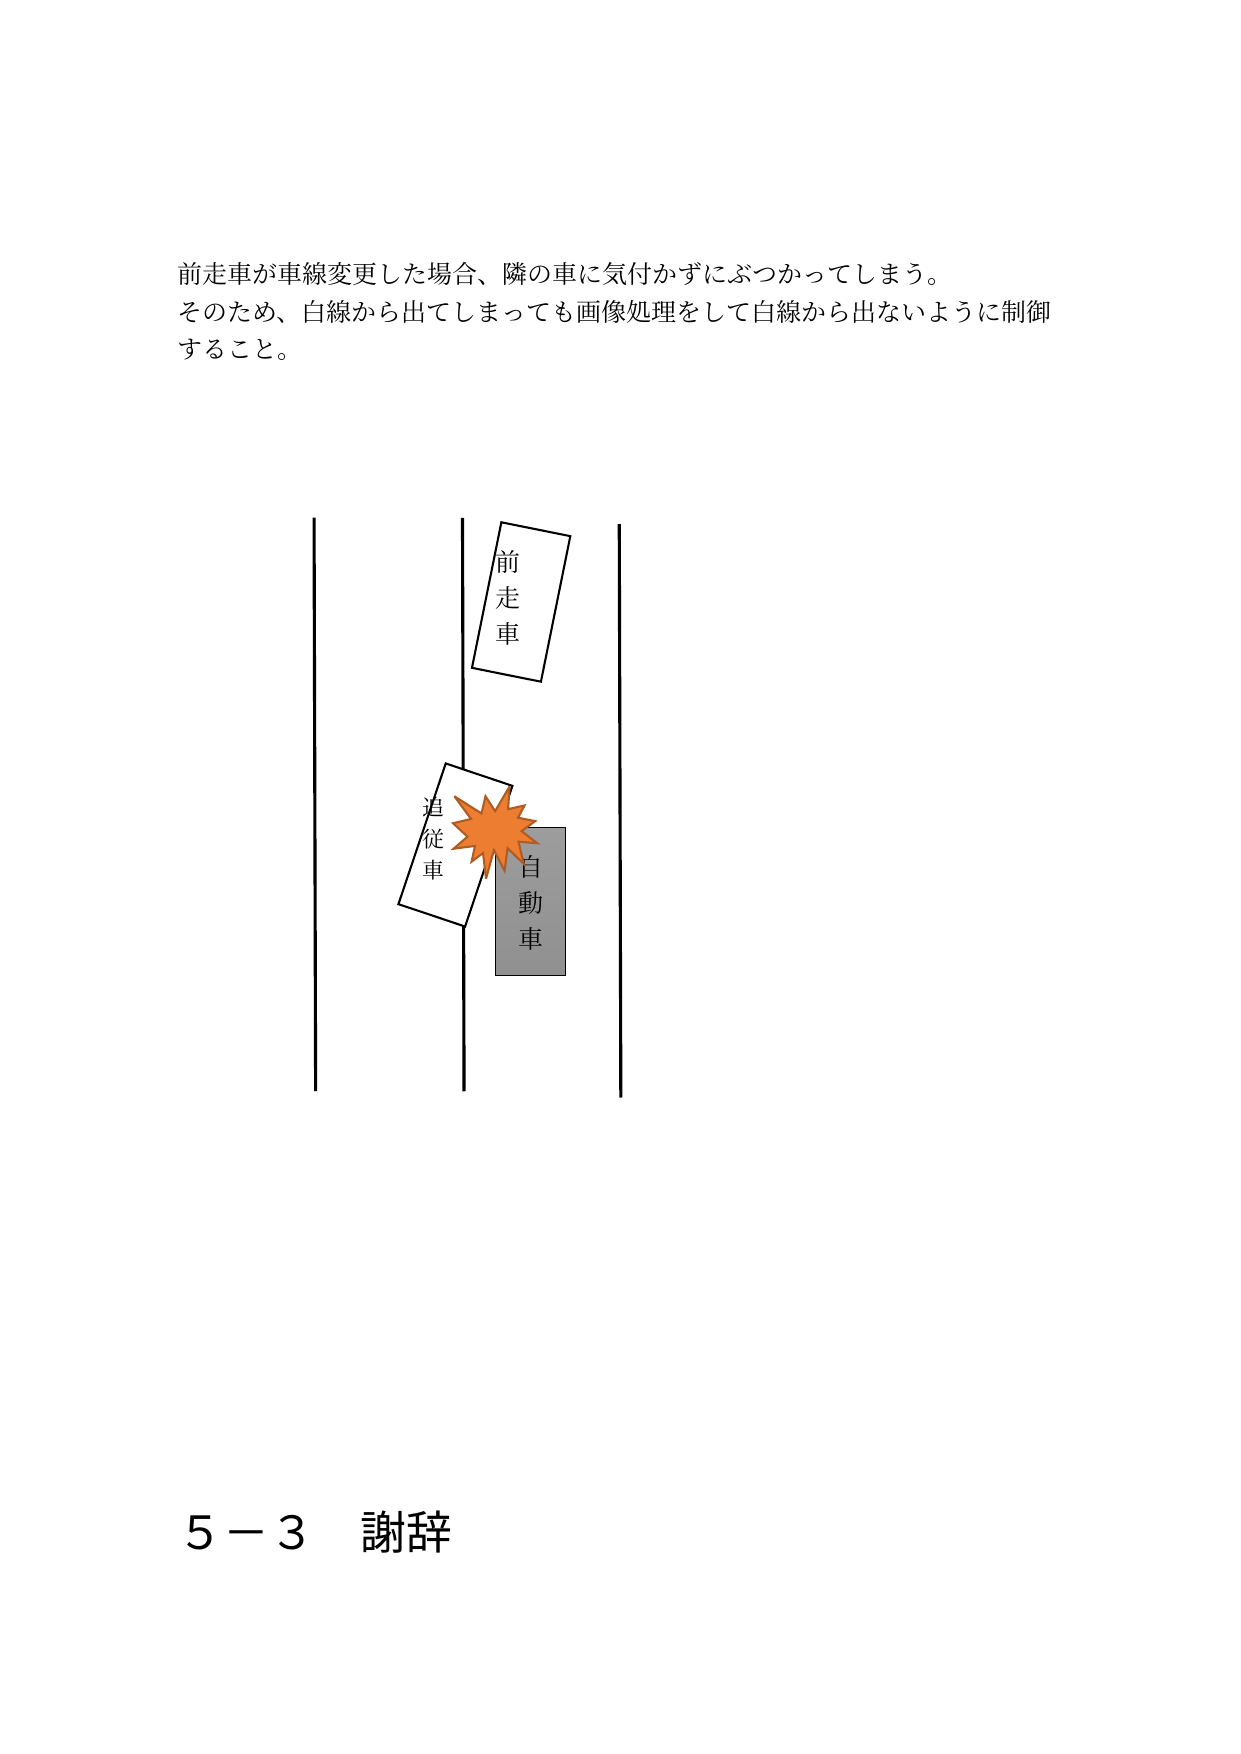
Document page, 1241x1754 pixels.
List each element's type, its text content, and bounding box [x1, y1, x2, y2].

text ５－３ 謝辞 [177, 1492, 1063, 1567]
text 前走車が車線変更した場合、隣の車に気付かずにぶつかってしまう。 [177, 254, 1063, 292]
text そのため、白線から出てしまっても画像処理をして白線から出ないように制御すること。 [177, 292, 1063, 367]
